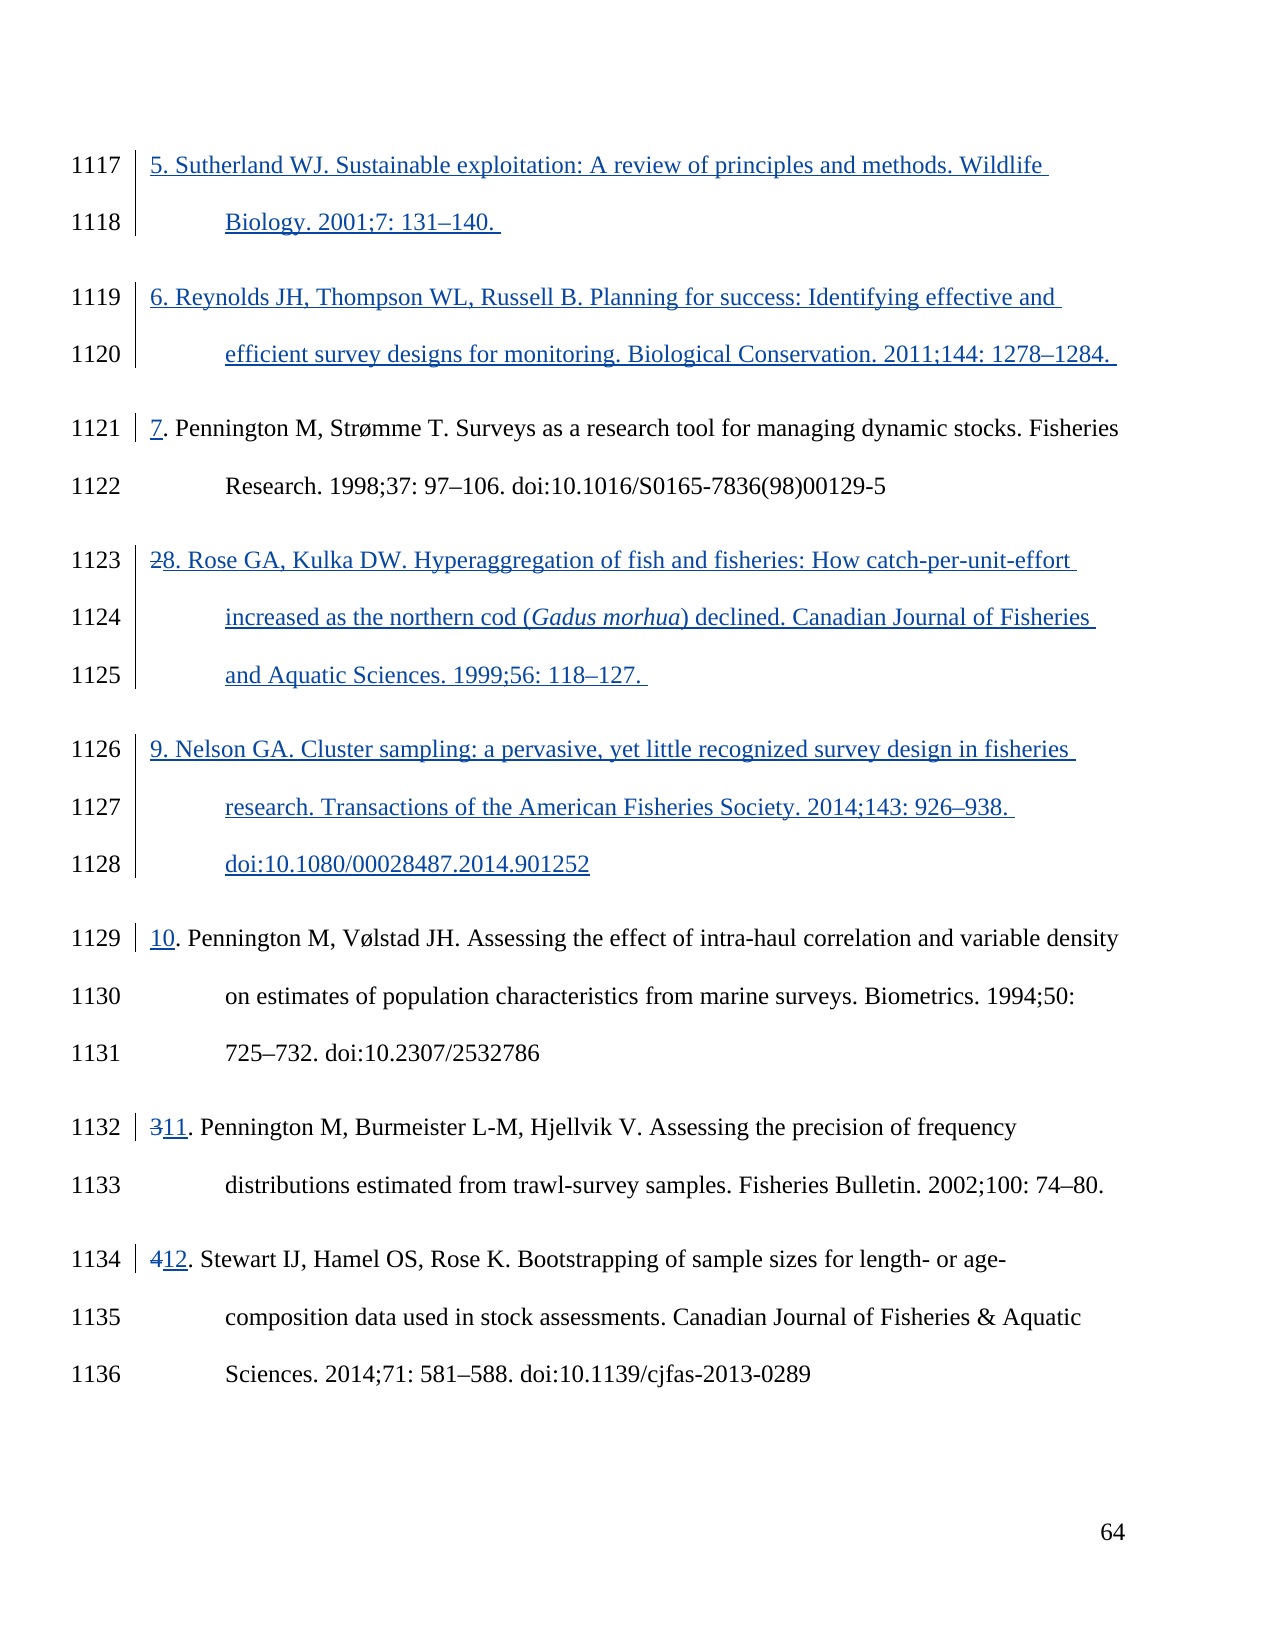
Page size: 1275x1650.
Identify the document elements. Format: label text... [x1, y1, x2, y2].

text . Stewart IJ, Hamel OS, Rose K. Bootstrapping of sample sizes for length- or age-composition data used in stock assessments. Canadian Journal of Fisheries & Aquatic Sciences. 2014;71: 581–588. doi:10.1139/cjfas-2013-0289 [150, 1244, 1125, 1388]
text . Pennington M, Strømme T. Surveys as a research tool for managing dynamic stocks. Fisheries Research. 1998;37: 97–106. doi:10.1016/S0165-7836(98)00129-5 [150, 413, 1125, 499]
text . Pennington M, Vølstad JH. Assessing the effect of intra-haul correlation and variable density on estimates of population characteristics from marine surveys. Biometrics. 1994;50: 725–732. doi:10.2307/2532786 [150, 923, 1125, 1067]
text . Pennington M, Burmeister L-M, Hjellvik V. Assessing the precision of frequency distributions estimated from trawl-survey samples. Fisheries Bulletin. 2002;100: 74–80. [150, 1112, 1125, 1199]
